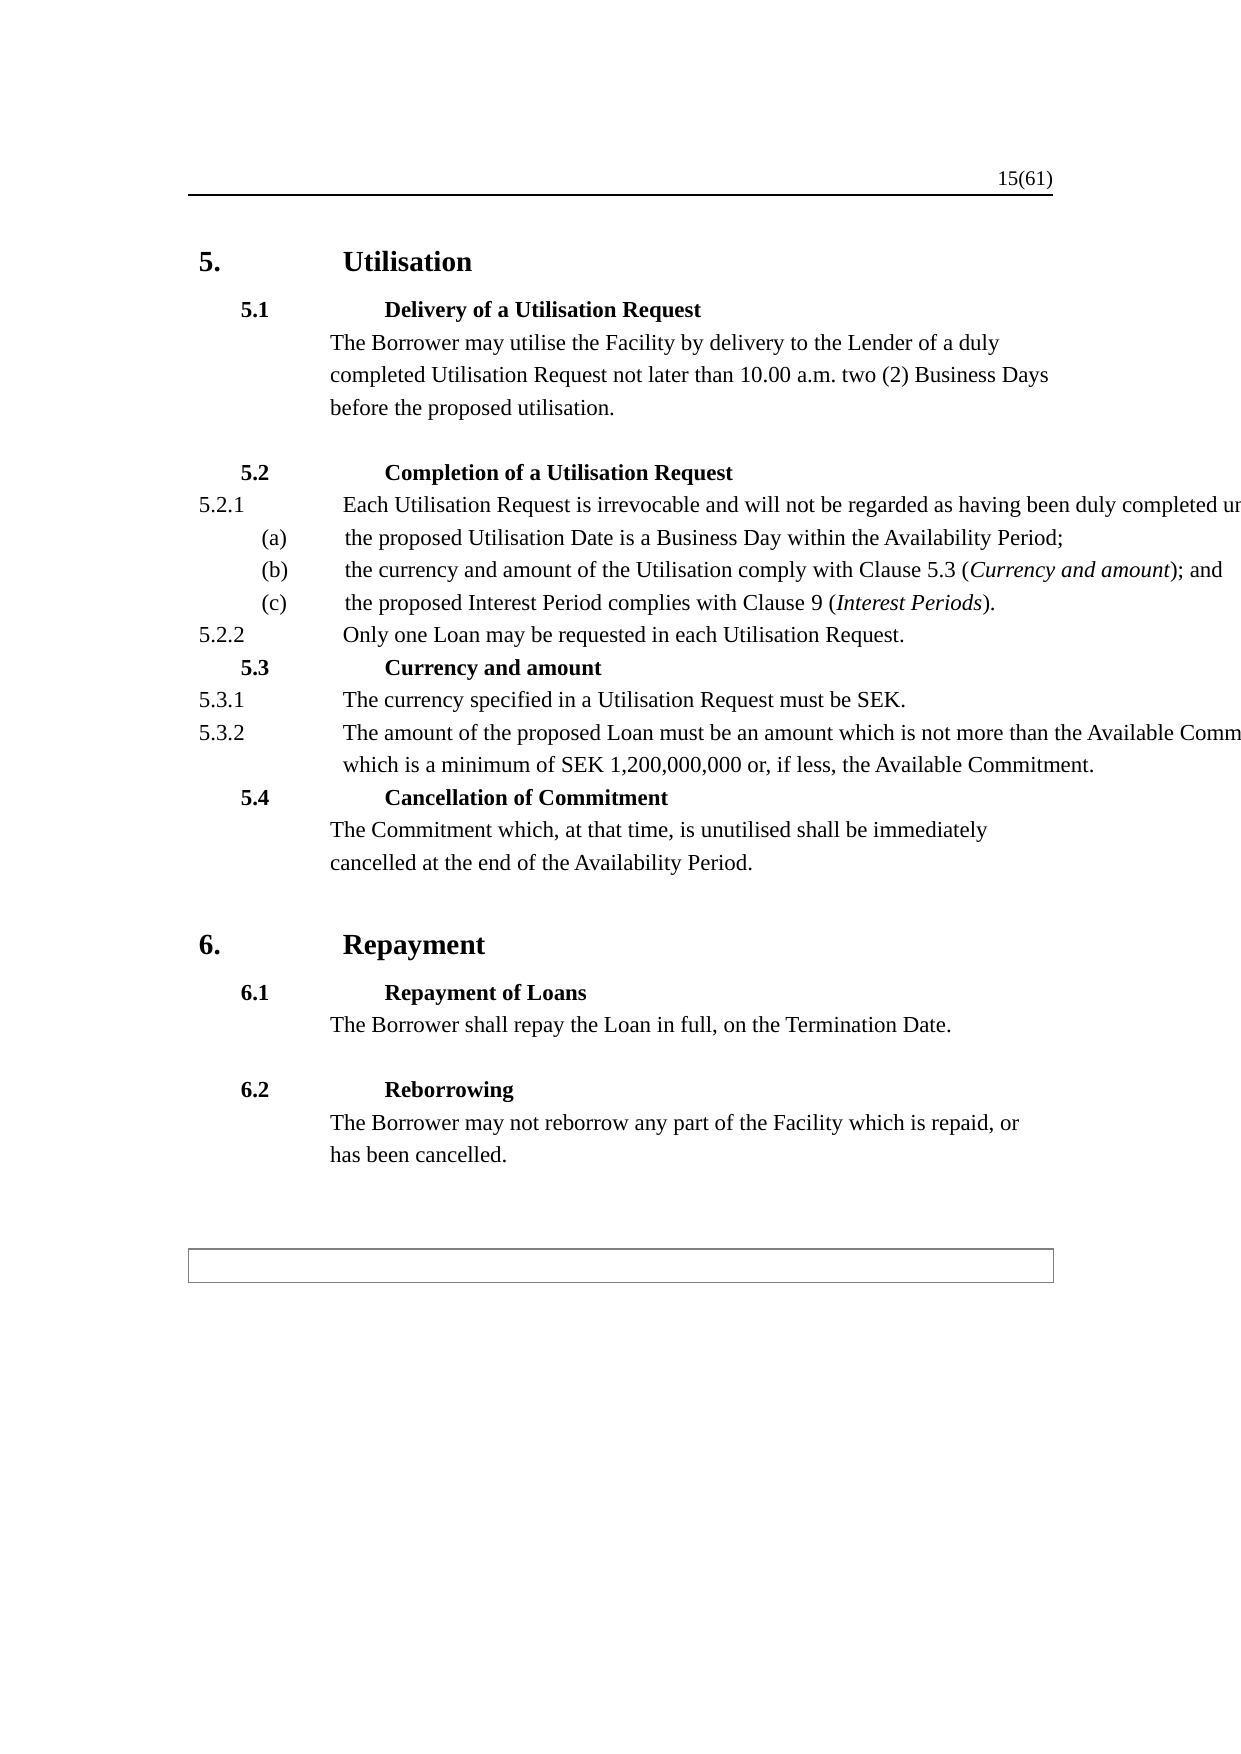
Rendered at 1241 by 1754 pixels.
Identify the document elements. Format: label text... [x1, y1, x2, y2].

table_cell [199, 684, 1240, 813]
text The Borrower may utilise the Facility by delivery to the Lender of a duly completed Utilisation Request not later than 10.00 a.m. two (2) Business Days before the proposed utilisation. [330, 326, 1053, 423]
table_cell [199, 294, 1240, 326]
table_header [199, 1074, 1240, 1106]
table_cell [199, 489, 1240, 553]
text 15(61) [187, 162, 1053, 196]
text The Borrower shall repay the Loan in full, on the Termination Date. [330, 1008, 1053, 1041]
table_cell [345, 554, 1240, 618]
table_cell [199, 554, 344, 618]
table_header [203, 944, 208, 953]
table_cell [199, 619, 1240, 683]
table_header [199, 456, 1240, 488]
text The Commitment which, at that time, is unutilised shall be immediately cancelled at the end of the Availability Period. [330, 813, 1053, 878]
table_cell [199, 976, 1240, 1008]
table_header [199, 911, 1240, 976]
text The Borrower may not reborrow any part of the Facility which is repaid, or has been cancelled. [330, 1106, 1053, 1171]
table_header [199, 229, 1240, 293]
